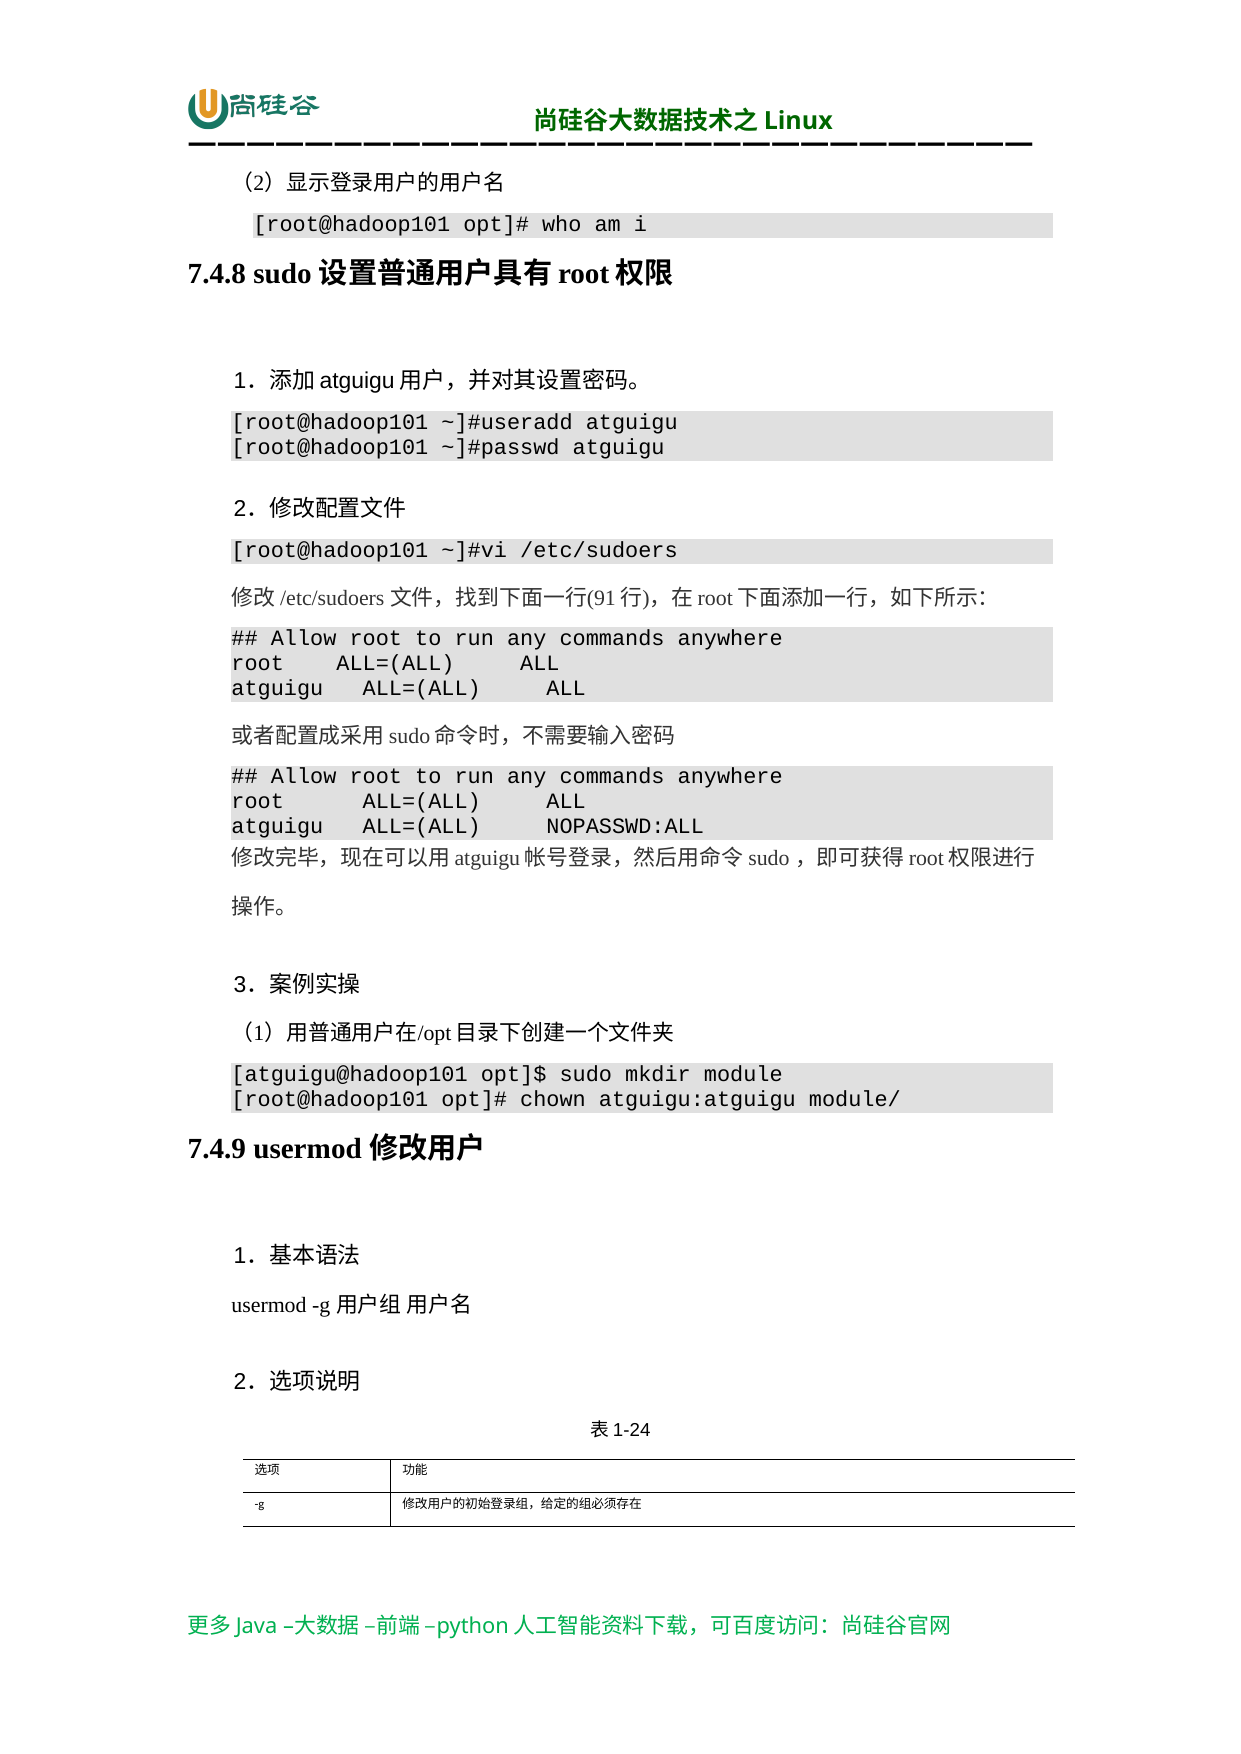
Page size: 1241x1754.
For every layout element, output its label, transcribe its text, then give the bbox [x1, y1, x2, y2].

text usermod -g 用户组 用户名 [187, 1286, 1053, 1319]
text 3．案例实操 [187, 950, 1053, 1015]
table_cell 修改用户的初始登录组，给定的组必须存在 [391, 1493, 1075, 1526]
text （1）用普通用户在/opt目录下创建一个文件夹 [187, 1015, 1053, 1047]
text 表1-24 [187, 1412, 1053, 1445]
text 修改 /etc/sudoers 文件，找到下面一行(91行)，在root下面添加一行，如下所示： [231, 579, 1053, 612]
text ## Allow root to run any commands anywhere [231, 627, 1053, 652]
picture [187, 88, 321, 130]
text [root@hadoop101 ~]#passwd atguigu [231, 436, 1053, 461]
table_header 选项 [243, 1460, 390, 1492]
table_header 功能 [391, 1460, 1075, 1492]
text root ALL=(ALL) ALL [231, 790, 1053, 815]
text 或者配置成采用sudo命令时，不需要输入密码 [187, 717, 1053, 750]
text [root@hadoop101 ~]#vi /etc/sudoers [231, 539, 1053, 564]
text atguigu ALL=(ALL) NOPASSWD:ALL [231, 815, 1053, 840]
text [root@hadoop101 ~]#useradd atguigu [231, 411, 1053, 436]
text 2．修改配置文件 [187, 474, 1053, 539]
text 1．添加atguigu用户，并对其设置密码。 [187, 346, 1053, 411]
text [atguigu@hadoop101 opt]$ sudo mkdir module [231, 1063, 1053, 1088]
table_cell -g [243, 1493, 390, 1526]
text 修改完毕，现在可以用atguigu帐号登录，然后用命令 sudo ，即可获得root权限进行操作。 [231, 840, 1053, 921]
text atguigu ALL=(ALL) ALL [231, 677, 1053, 702]
text 2．选项说明 [187, 1347, 1053, 1412]
text 1．基本语法 [187, 1221, 1053, 1286]
text （2）显示登录用户的用户名 [187, 165, 1053, 197]
text ## Allow root to run any commands anywhere [231, 766, 1053, 790]
text [root@hadoop101 opt]# chown atguigu:atguigu module/ [231, 1088, 1053, 1113]
text [root@hadoop101 opt]# who am i [253, 213, 1053, 238]
subtitle 7.4.9 usermod 修改用户 [187, 1113, 1053, 1178]
text root ALL=(ALL) ALL [231, 652, 1053, 677]
subtitle 7.4.8 sudo 设置普通用户具有root权限 [187, 238, 1053, 303]
